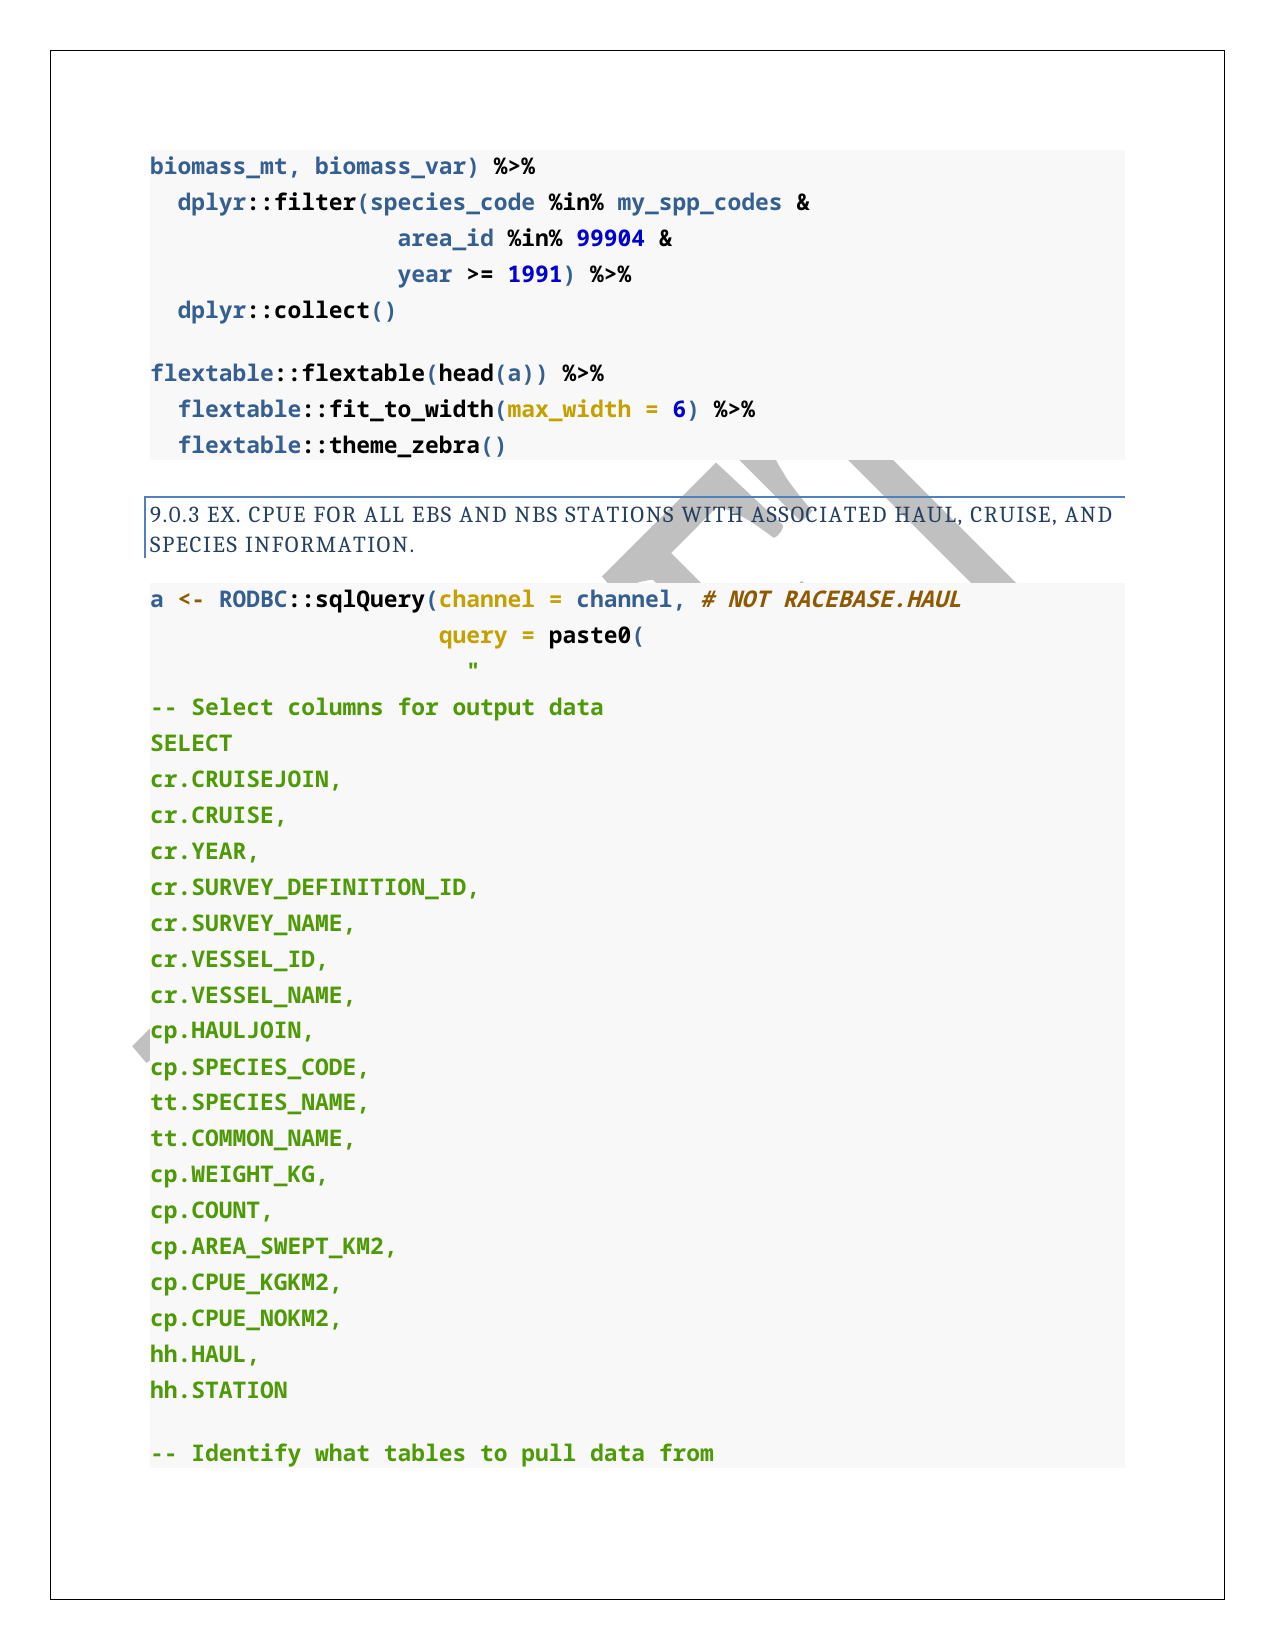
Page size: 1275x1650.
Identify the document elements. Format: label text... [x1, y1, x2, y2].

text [150, 150, 1125, 460]
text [150, 583, 1125, 1468]
subtitle 9.0.3 Ex. CPUE for all EBS and NBS stations with associated haul, cruise, and species information. [146, 498, 1125, 558]
